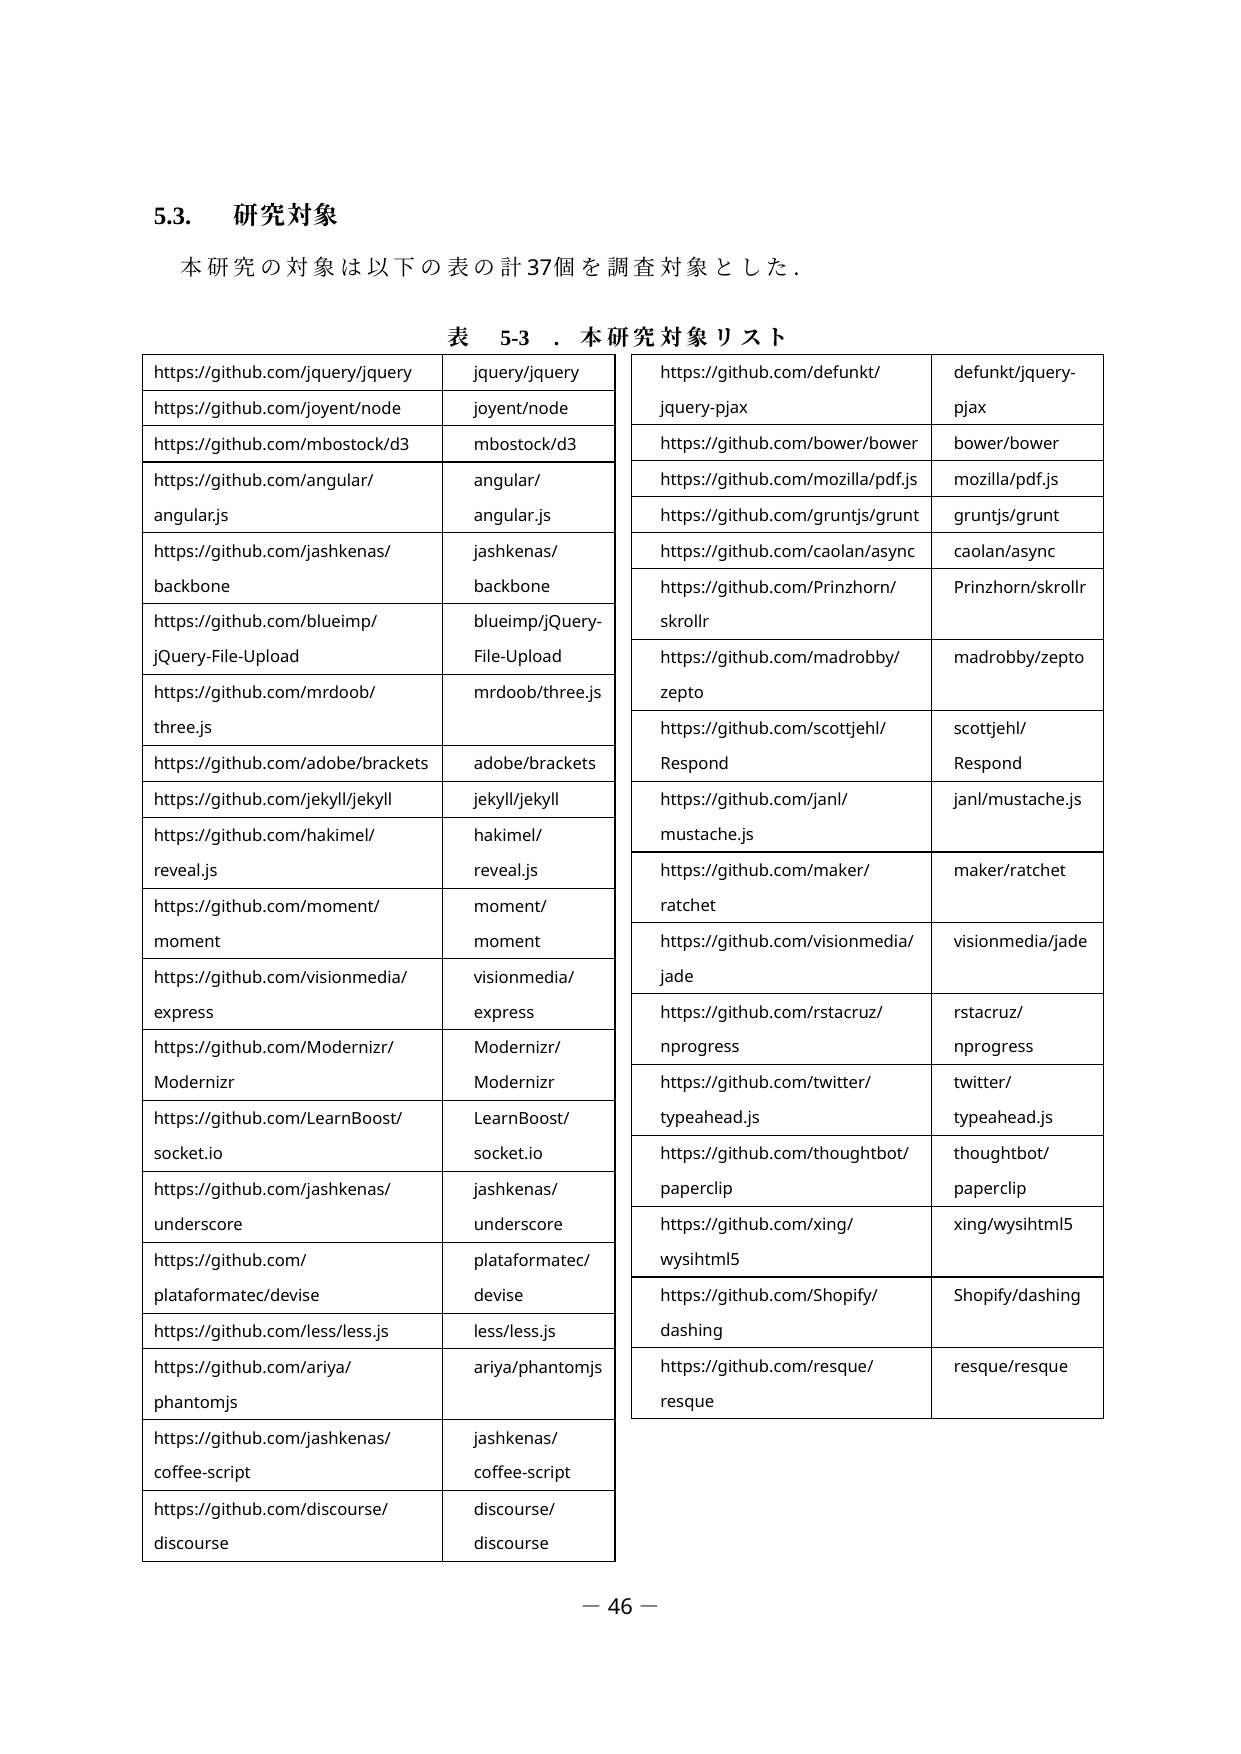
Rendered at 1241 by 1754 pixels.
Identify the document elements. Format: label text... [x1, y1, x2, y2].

table_cell https://github.com/resque/resque [632, 1348, 931, 1418]
table_cell scottjehl/Respond [932, 711, 1103, 781]
table_cell https://github.com/hakimel/reveal.js [143, 818, 442, 887]
table_cell https://github.com/defunkt/jquery-pjax [632, 355, 931, 424]
table_cell LearnBoost/socket.io [443, 1101, 614, 1171]
list 研究対象 [153, 179, 1087, 249]
table_cell Modernizr/Modernizr [443, 1030, 614, 1100]
table_cell less/less.js [443, 1314, 614, 1348]
table_cell https://github.com/maker/ratchet [632, 853, 931, 922]
table_cell https://github.com/Modernizr/Modernizr [143, 1030, 442, 1100]
table_cell jashkenas/backbone [443, 533, 614, 603]
table_cell jashkenas/coffee-script [443, 1420, 614, 1490]
table_cell https://github.com/janl/mustache.js [632, 782, 931, 851]
table_cell https://github.com/mozilla/pdf.js [632, 461, 931, 496]
table_cell joyent/node [443, 391, 614, 425]
table_header jquery/jquery [443, 355, 614, 389]
table_cell mrdoob/three.js [443, 675, 614, 745]
table_cell Shopify/dashing [932, 1278, 1103, 1347]
table_cell jashkenas/underscore [443, 1172, 614, 1242]
table_cell https://github.com/gruntjs/grunt [632, 497, 931, 532]
table_cell caolan/async [932, 533, 1103, 568]
table_cell https://github.com/xing/wysihtml5 [632, 1207, 931, 1276]
table_cell bower/bower [932, 425, 1103, 460]
table_cell https://github.com/angular/angular.js [143, 463, 442, 532]
table_cell defunkt/jquery-pjax [932, 355, 1103, 424]
table_cell https://github.com/discourse/discourse [143, 1491, 442, 1561]
table_cell https://github.com/mrdoob/three.js [143, 675, 442, 745]
table_cell adobe/brackets [443, 746, 614, 781]
table_cell https://github.com/visionmedia/jade [632, 923, 931, 993]
table_cell Prinzhorn/skrollr [932, 569, 1103, 639]
table_cell https://github.com/jashkenas/coffee-script [143, 1420, 442, 1490]
table_cell https://github.com/caolan/async [632, 533, 931, 568]
table_cell https://github.com/adobe/brackets [143, 746, 442, 781]
table_cell discourse/discourse [443, 1491, 614, 1561]
table_cell https://github.com/ariya/phantomjs [143, 1349, 442, 1419]
table_cell visionmedia/express [443, 959, 614, 1029]
table_cell xing/wysihtml5 [932, 1207, 1103, 1276]
table_cell https://github.com/blueimp/jQuery-File-Upload [143, 604, 442, 674]
table_cell moment/moment [443, 889, 614, 958]
table_cell https://github.com/twitter/typeahead.js [632, 1065, 931, 1135]
table_cell angular/angular.js [443, 463, 614, 532]
table_cell https://github.com/Prinzhorn/skrollr [632, 569, 931, 639]
table_header https://github.com/jquery/jquery [143, 355, 442, 389]
table_cell https://github.com/LearnBoost/socket.io [143, 1101, 442, 1171]
table_cell https://github.com/less/less.js [143, 1314, 442, 1348]
table_cell rstacruz/nprogress [932, 994, 1103, 1064]
table_cell https://github.com/bower/bower [632, 425, 931, 460]
table_cell maker/ratchet [932, 853, 1103, 922]
table_cell https://github.com/jekyll/jekyll [143, 782, 442, 817]
table_cell mbostock/d3 [443, 426, 614, 461]
table_cell https://github.com/jashkenas/underscore [143, 1172, 442, 1242]
table_cell visionmedia/jade [932, 923, 1103, 993]
table_cell https://github.com/rstacruz/nprogress [632, 994, 931, 1064]
table_cell thoughtbot/paperclip [932, 1136, 1103, 1206]
table_cell gruntjs/grunt [932, 497, 1103, 532]
table_cell hakimel/reveal.js [443, 818, 614, 887]
table_cell https://github.com/Shopify/dashing [632, 1278, 931, 1347]
table_cell blueimp/jQuery-File-Upload [443, 604, 614, 674]
table_cell https://github.com/mbostock/d3 [143, 426, 442, 461]
table_cell https://github.com/scottjehl/Respond [632, 711, 931, 781]
table_cell https://github.com/jashkenas/backbone [143, 533, 442, 603]
table_cell plataformatec/devise [443, 1243, 614, 1312]
table_cell jekyll/jekyll [443, 782, 614, 817]
table_cell https://github.com/plataformatec/devise [143, 1243, 442, 1312]
table_cell https://github.com/joyent/node [143, 391, 442, 425]
table_cell janl/mustache.js [932, 782, 1103, 851]
table_cell https://github.com/moment/moment [143, 889, 442, 958]
table_cell resque/resque [932, 1348, 1103, 1418]
table_cell mozilla/pdf.js [932, 461, 1103, 496]
table_cell twitter/typeahead.js [932, 1065, 1103, 1135]
table_cell ariya/phantomjs [443, 1349, 614, 1419]
table_cell https://github.com/thoughtbot/paperclip [632, 1136, 931, 1206]
table_cell https://github.com/madrobby/zepto [632, 640, 931, 710]
table_cell madrobby/zepto [932, 640, 1103, 710]
table_cell https://github.com/visionmedia/express [143, 959, 442, 1029]
text 本研究の対象は以下の表の計37個を調査対象とした． [153, 249, 1087, 284]
